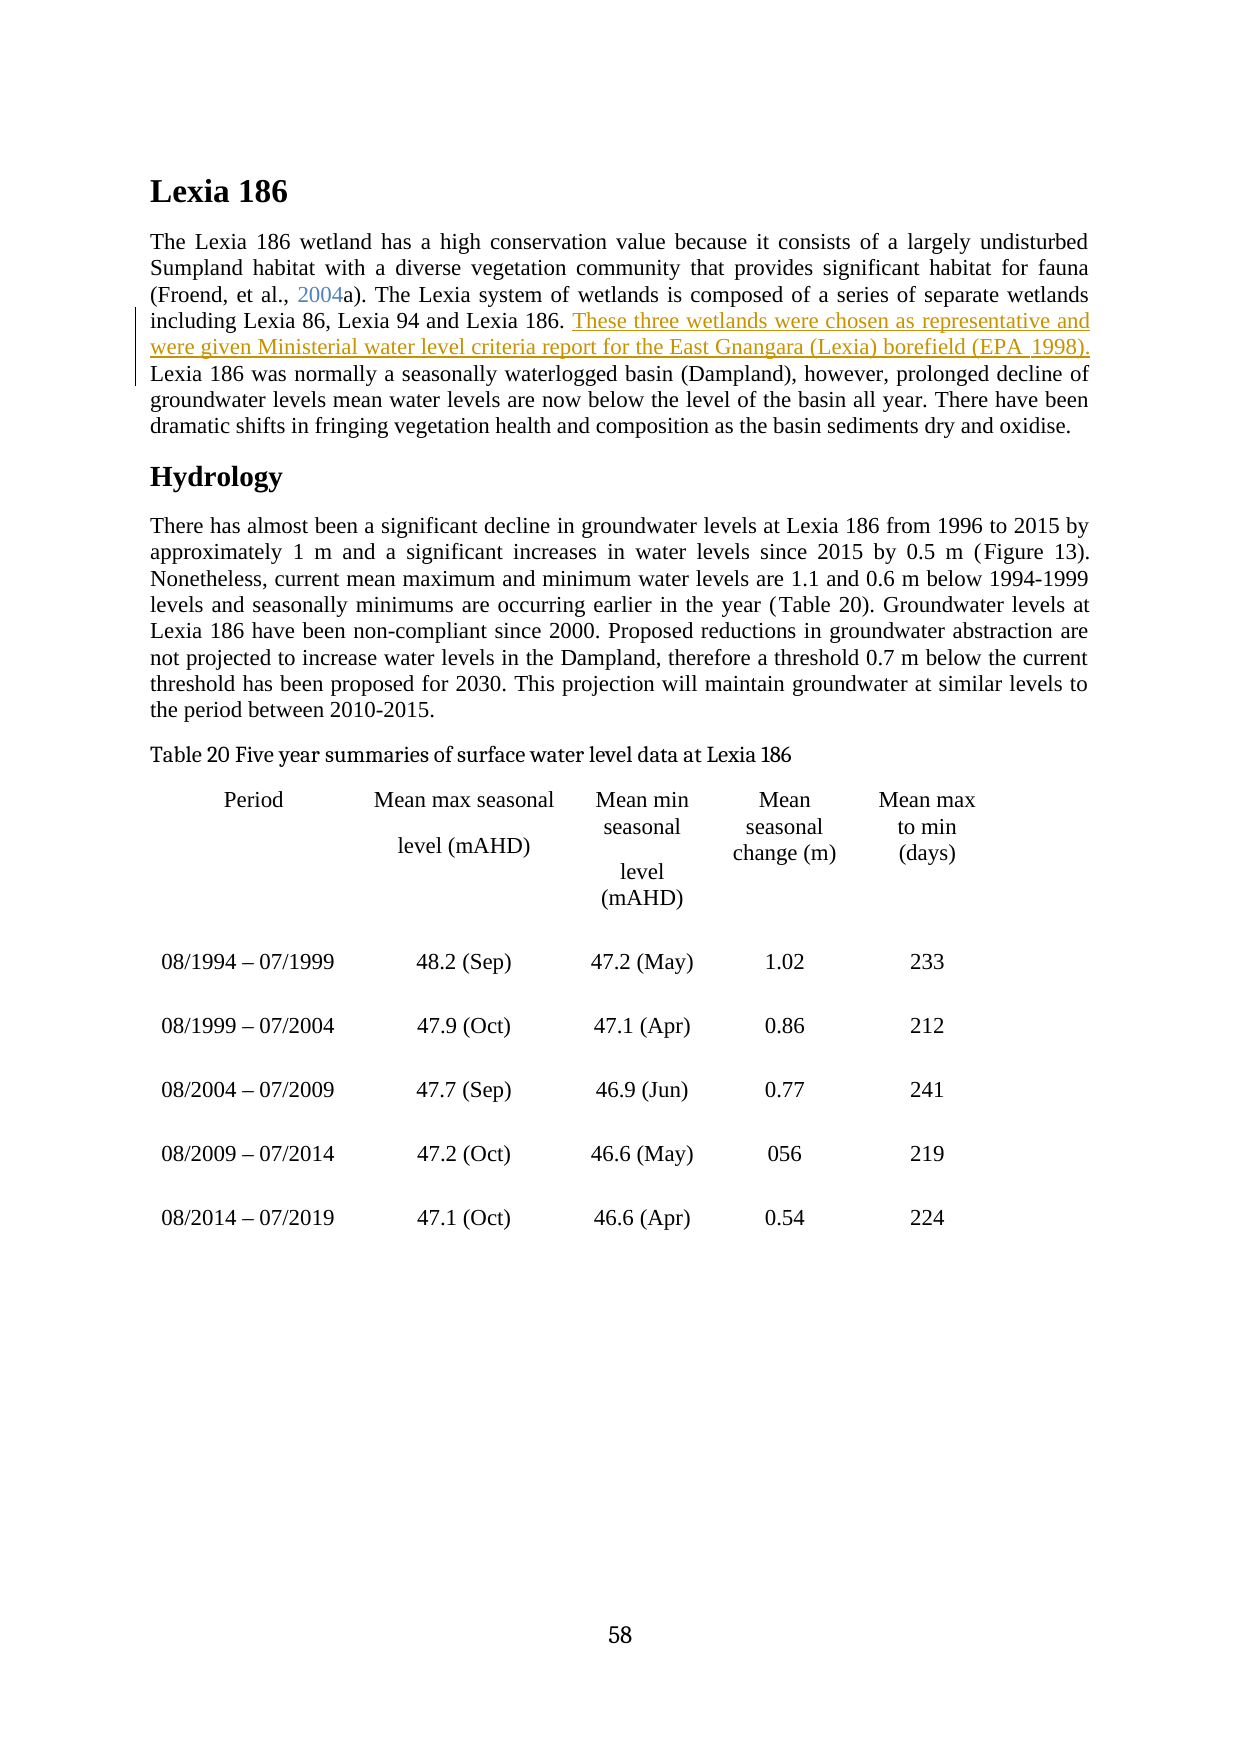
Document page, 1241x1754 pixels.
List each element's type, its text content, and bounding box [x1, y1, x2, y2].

subtitle Lexia 186 [150, 171, 1090, 209]
table_cell 47.2 (Oct) [357, 1121, 571, 1185]
table_cell 48.2 (Sep) [357, 930, 571, 993]
table_cell 08/2014 – 07/2019 [150, 1185, 357, 1249]
table_header Period [150, 768, 357, 929]
table_cell 47.1 (Apr) [571, 993, 713, 1057]
table_cell 0.54 [713, 1185, 856, 1249]
table_cell 212 [856, 993, 998, 1057]
table_cell 0.86 [713, 993, 856, 1057]
table_cell 056 [713, 1121, 856, 1185]
table_cell 219 [856, 1121, 998, 1185]
table_cell 08/1994 – 07/1999 [150, 930, 357, 993]
table_header Mean max to min (days) [856, 768, 998, 929]
table_cell 224 [856, 1185, 998, 1249]
table_cell 233 [856, 930, 998, 993]
table_cell 1.02 [713, 930, 856, 993]
subtitle Hydrology [150, 459, 1090, 493]
table_header Mean min seasonal level (mAHD) [571, 768, 713, 929]
table_cell 08/1999 – 07/2004 [150, 993, 357, 1057]
table_header Mean seasonal change (m) [713, 768, 856, 929]
table_cell 0.77 [713, 1057, 856, 1121]
table_cell 47.7 (Sep) [357, 1057, 571, 1121]
table_cell 47.1 (Oct) [357, 1185, 571, 1249]
table_cell 47.2 (May) [571, 930, 713, 993]
table_cell 46.6 (May) [571, 1121, 713, 1185]
table_header Mean max seasonal level (mAHD) [357, 768, 571, 929]
table_cell 241 [856, 1057, 998, 1121]
text There has almost been a significant decline in groundwater levels at Lexia 186 from 1996 to 2015 by approximately 1 m and a significant increases in water levels since 2015 by 0.5 m (Figure 13). Nonetheless, current mean maximum and minimum water levels are 1.1 and 0.6 m below 1994-1999 levels and seasonally minimums are occurring earlier in the year (Table 20). Groundwater levels at Lexia 186 have been non-compliant since 2000. Proposed reductions in groundwater abstraction are not projected to increase water levels in the Dampland, therefore a threshold 0.7 m below the current threshold has been proposed for 2030. This projection will maintain groundwater at similar levels to the period between 2010-2015. [150, 512, 1090, 723]
table_cell 08/2009 – 07/2014 [150, 1121, 357, 1185]
text The Lexia 186 wetland has a high conservation value because it consists of a largely undisturbed Sumpland habitat with a diverse vegetation community that provides significant habitat for fauna (Froend, et al., 2004a). The Lexia system of wetlands is composed of a series of separate wetlands including Lexia 86, Lexia 94 and Lexia 186. Lexia 186 was normally a seasonally waterlogged basin (Dampland), however, prolonged decline of groundwater levels mean water levels are now below the level of the basin all year. There have been dramatic shifts in fringing vegetation health and composition as the basin sediments dry and oxidise. [150, 228, 1090, 439]
text Table 20 Five year summaries of surface water level data at Lexia 186 [150, 741, 1090, 768]
table_cell 46.9 (Jun) [571, 1057, 713, 1121]
table_cell 46.6 (Apr) [571, 1185, 713, 1249]
table_cell 08/2004 – 07/2009 [150, 1057, 357, 1121]
table_cell 47.9 (Oct) [357, 993, 571, 1057]
